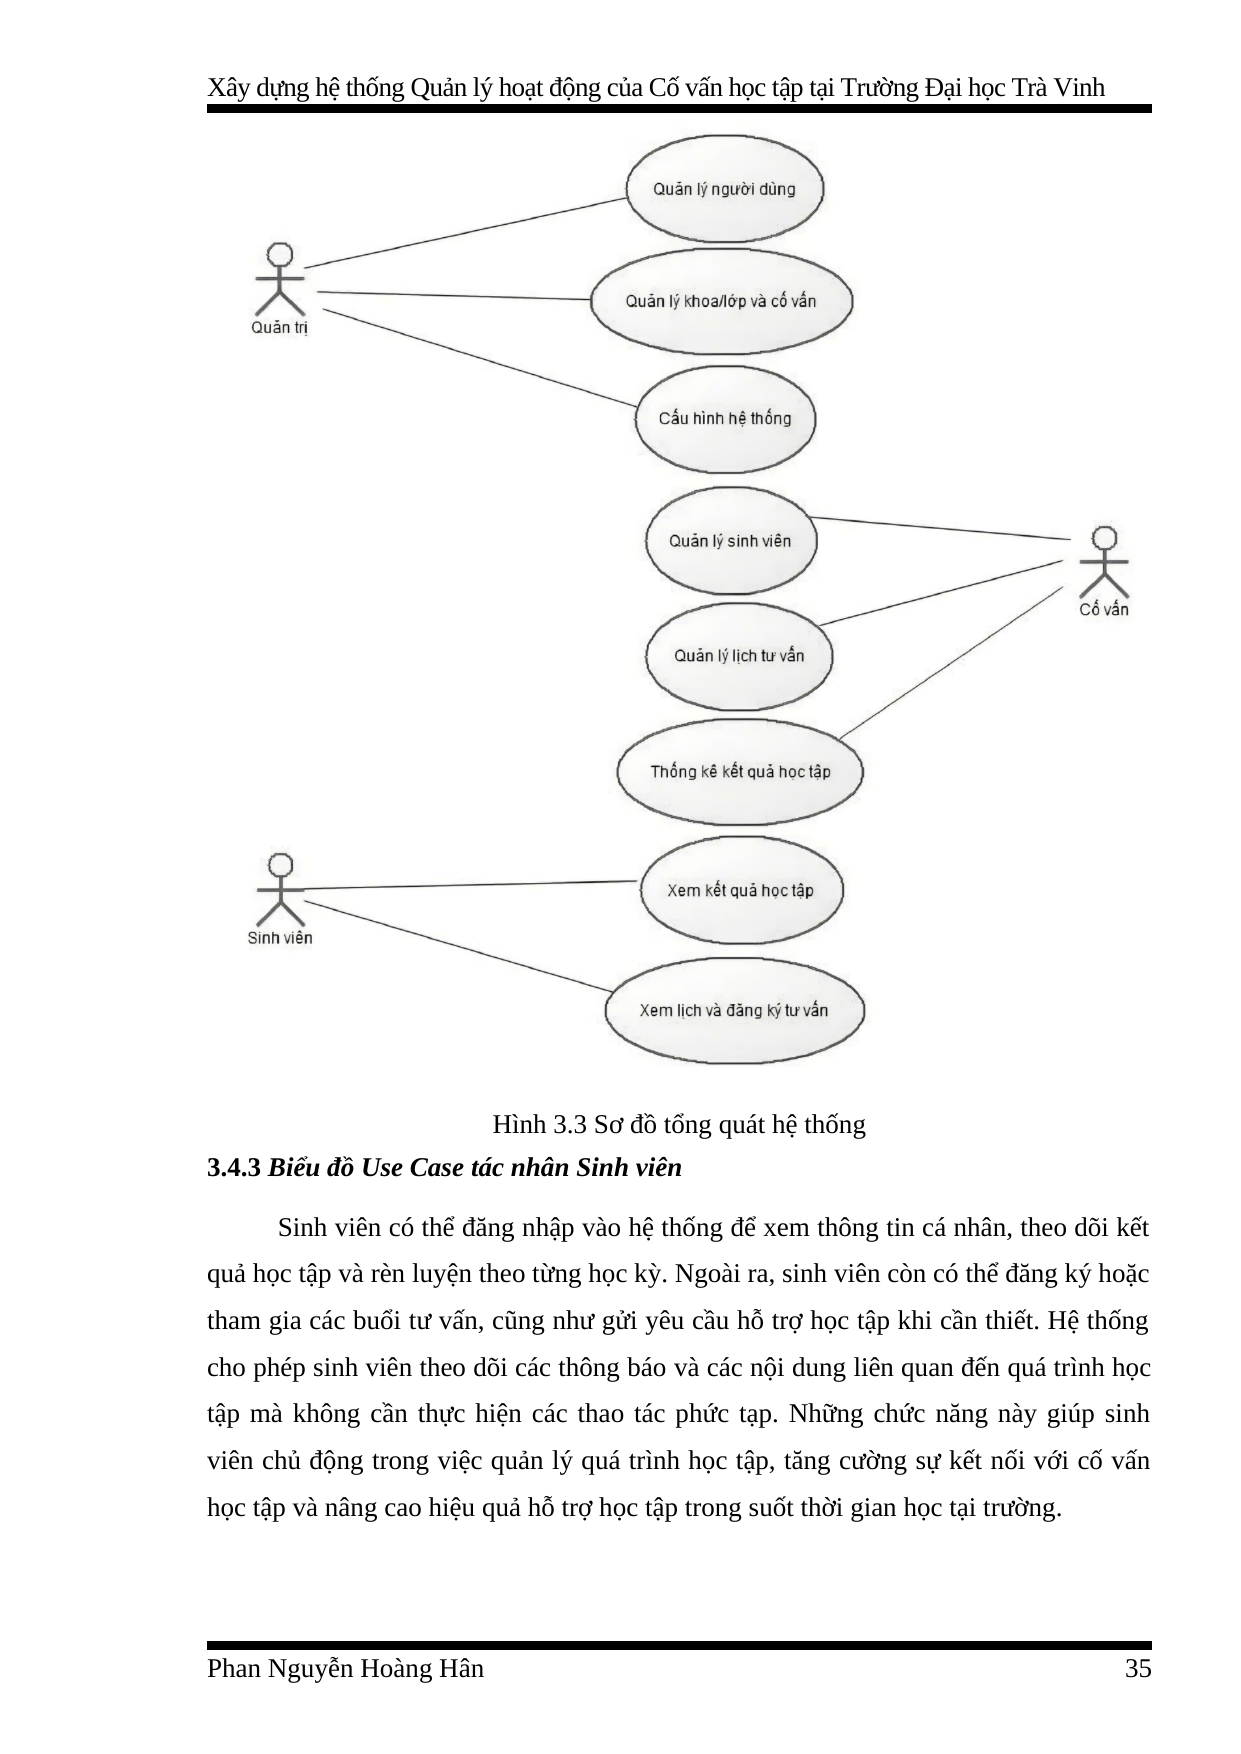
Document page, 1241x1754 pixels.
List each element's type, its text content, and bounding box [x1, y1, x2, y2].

text Hình 3.3 Sơ đồ tổng quát hệ thống [207, 1108, 1152, 1139]
picture [206, 118, 1150, 1083]
subtitle Biểu đồ Use Case tác nhân Sinh viên [207, 1152, 1152, 1183]
text Sinh viên có thể đăng nhập vào hệ thống để xem thông tin cá nhân, theo dõi kết quả học tập và rèn luyện theo từng học kỳ. Ngoài ra, sinh viên còn có thể đăng ký hoặc tham gia các buổi tư vấn, cũng như gửi yêu cầu hỗ trợ học tập khi cần thiết. Hệ thống cho phép sinh viên theo dõi các thông báo và các nội dung liên quan đến quá trình học tập mà không cần thực hiện các thao tác phức tạp. Những chức năng này giúp sinh viên chủ động trong việc quản lý quá trình học tập, tăng cường sự kết nối với cố vấn học tập và nâng cao hiệu quả hỗ trợ học tập trong suốt thời gian học tại trường. [207, 1211, 1152, 1522]
